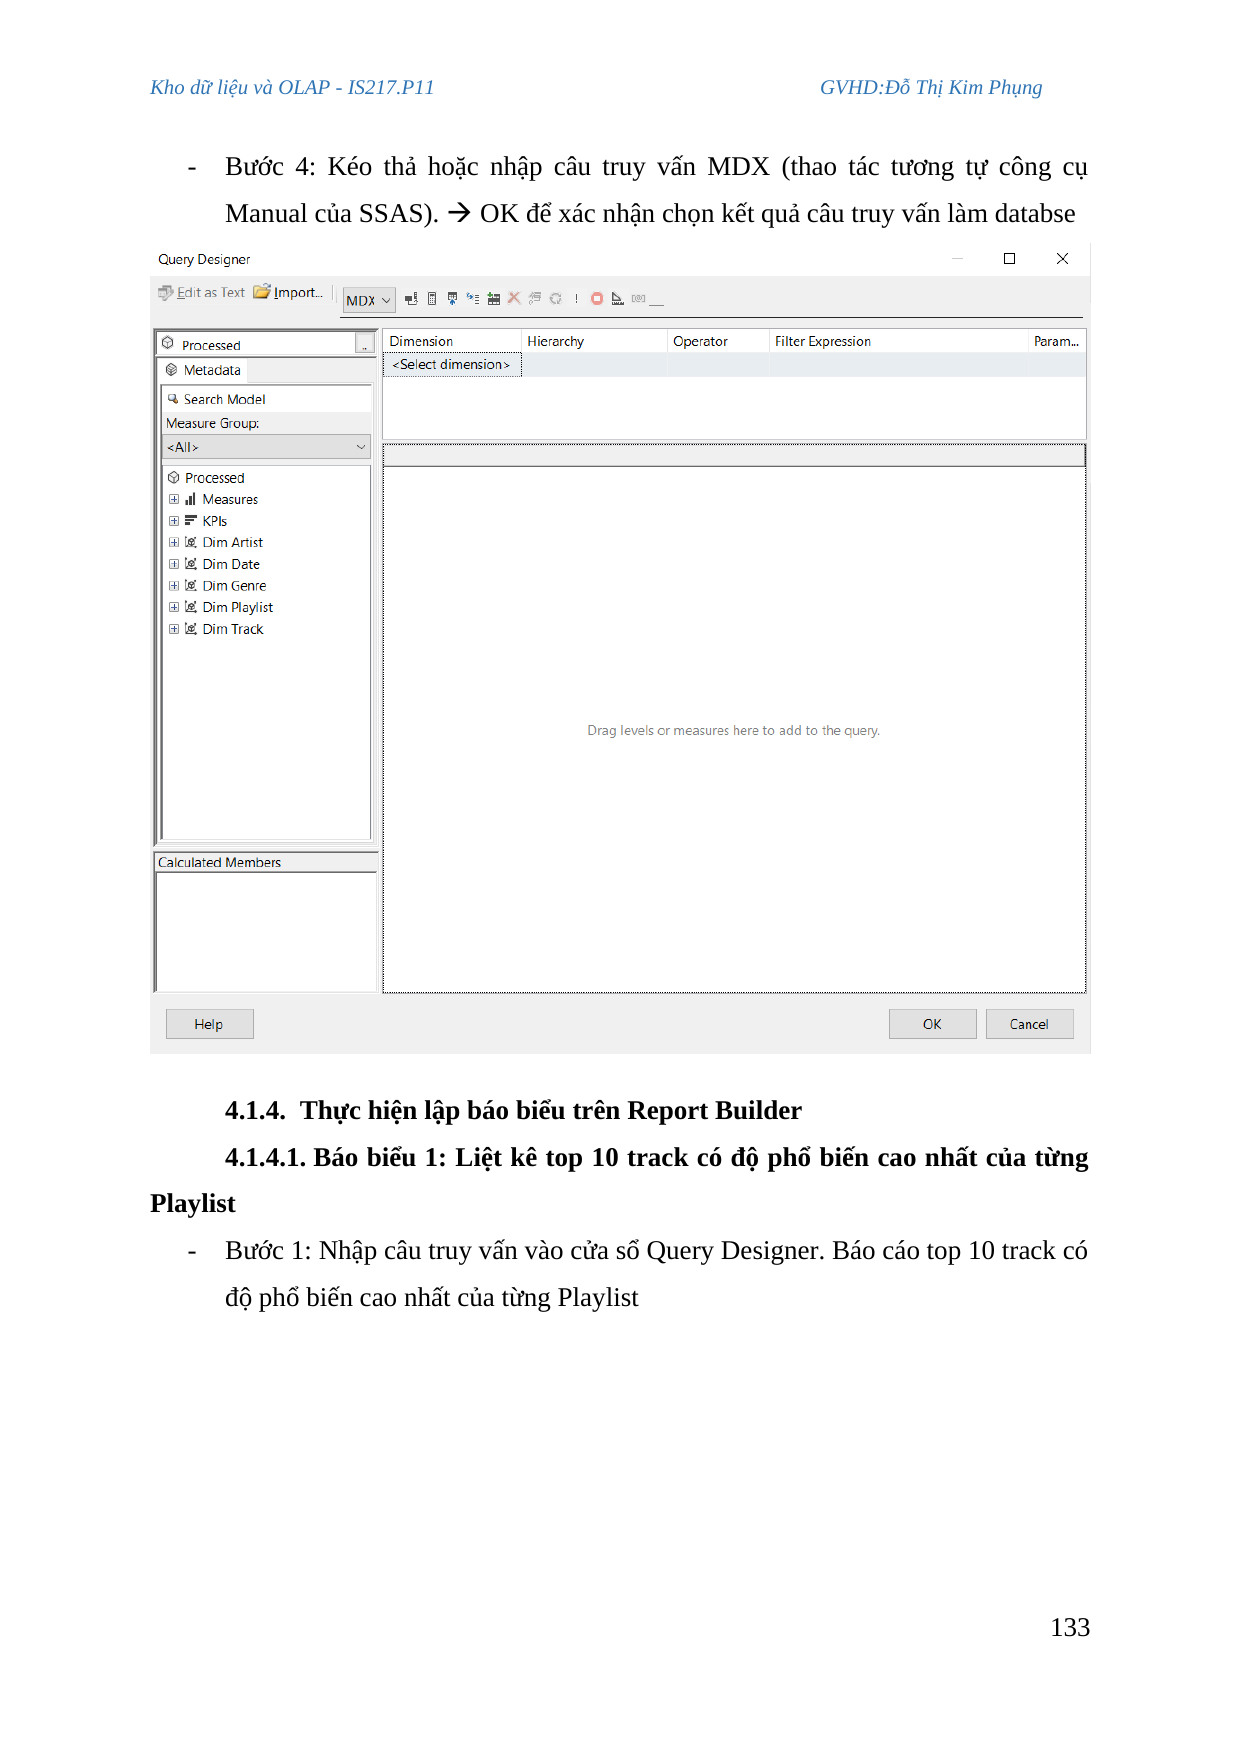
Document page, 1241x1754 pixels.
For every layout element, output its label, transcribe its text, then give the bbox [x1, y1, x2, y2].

list Bước 1: Nhập câu truy vấn vào cửa sổ Query Designer. Báo cáo top 10 track có độ phổ biến cao nhất của từng Playlist [187, 1234, 1090, 1312]
list Bước 4: Kéo thả hoặc nhập câu truy vấn MDX (thao tác tương tự công cụ Manual của SSAS). OK để xác nhận chọn kết quả câu truy vấn làm databse [187, 150, 1090, 228]
subtitle Thực hiện lập báo biểu trên Report Builder [150, 1094, 1090, 1125]
picture [150, 243, 1091, 1054]
subtitle Báo biểu 1: Liệt kê top 10 track có độ phổ biến cao nhất của từng Playlist [150, 1141, 1090, 1218]
